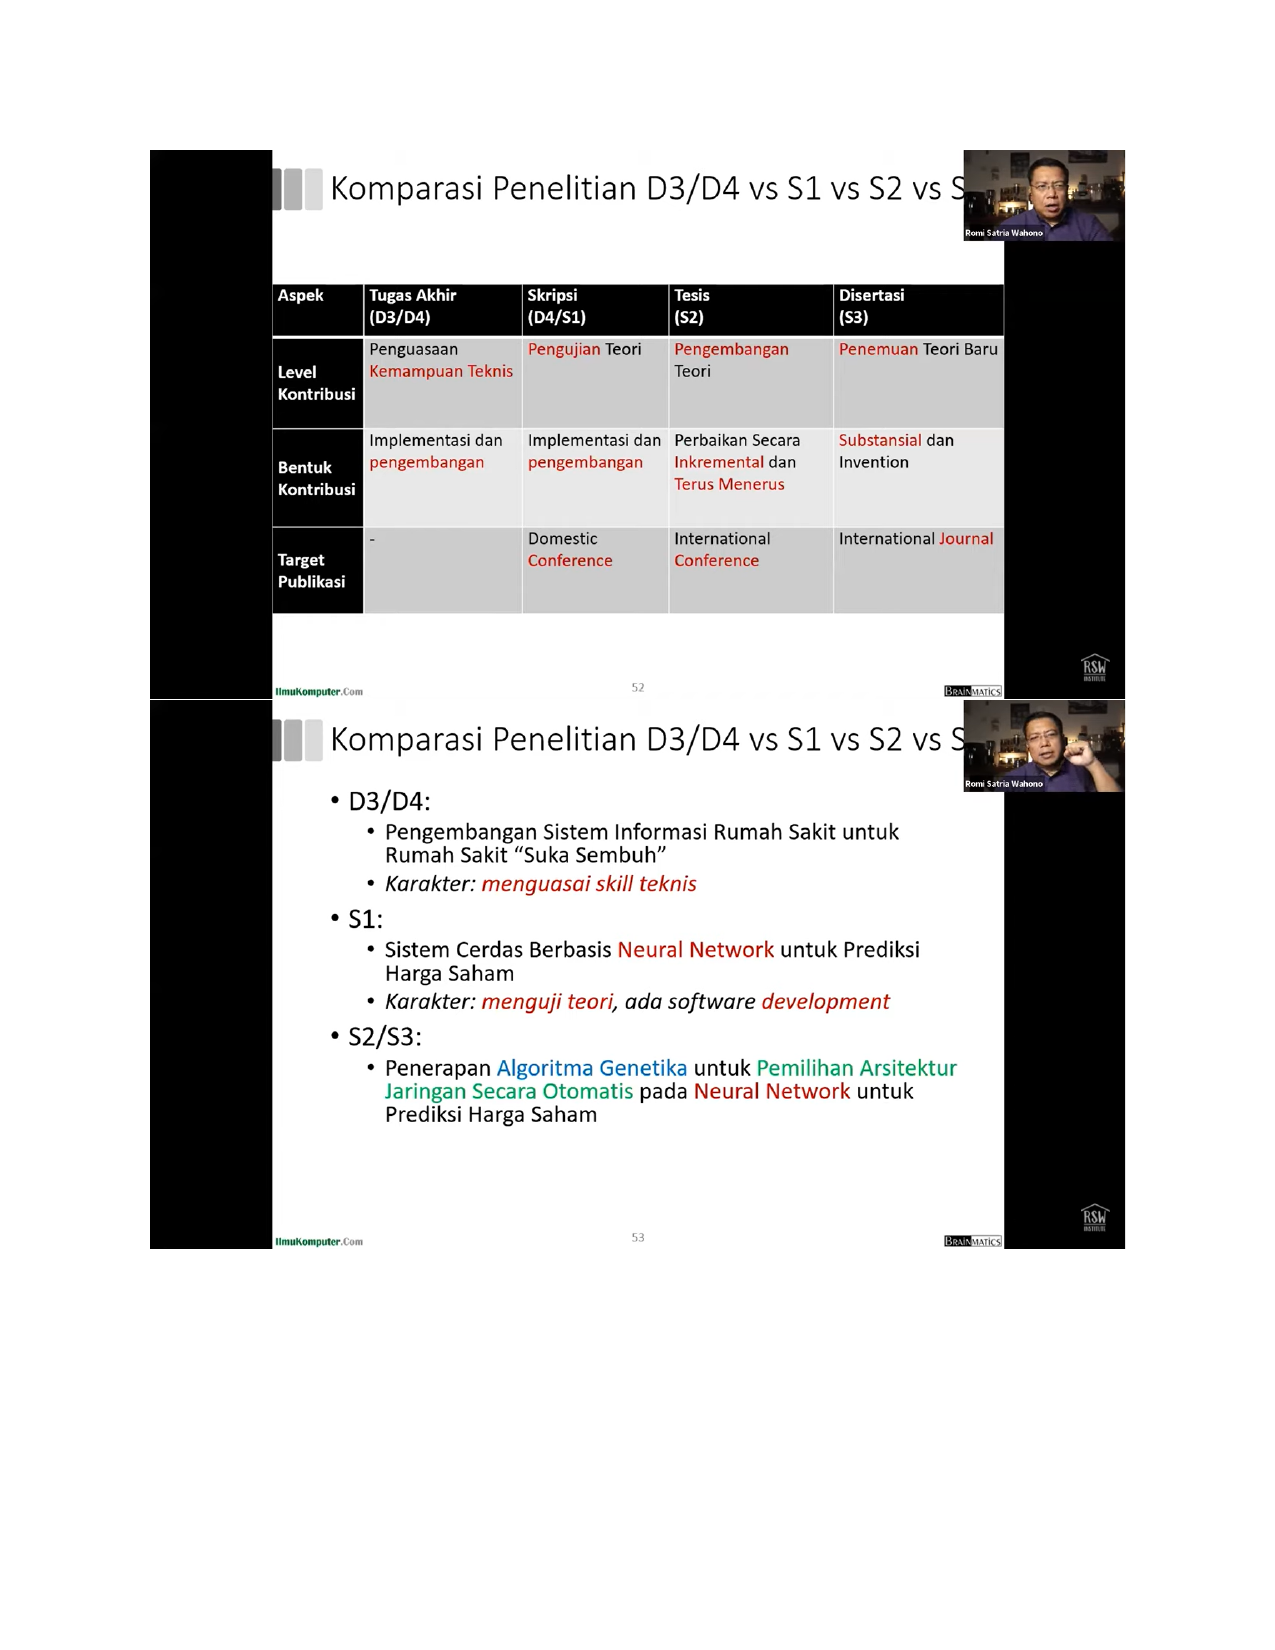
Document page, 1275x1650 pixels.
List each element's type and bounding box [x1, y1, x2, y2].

picture [150, 150, 1125, 699]
picture [150, 700, 1125, 1249]
